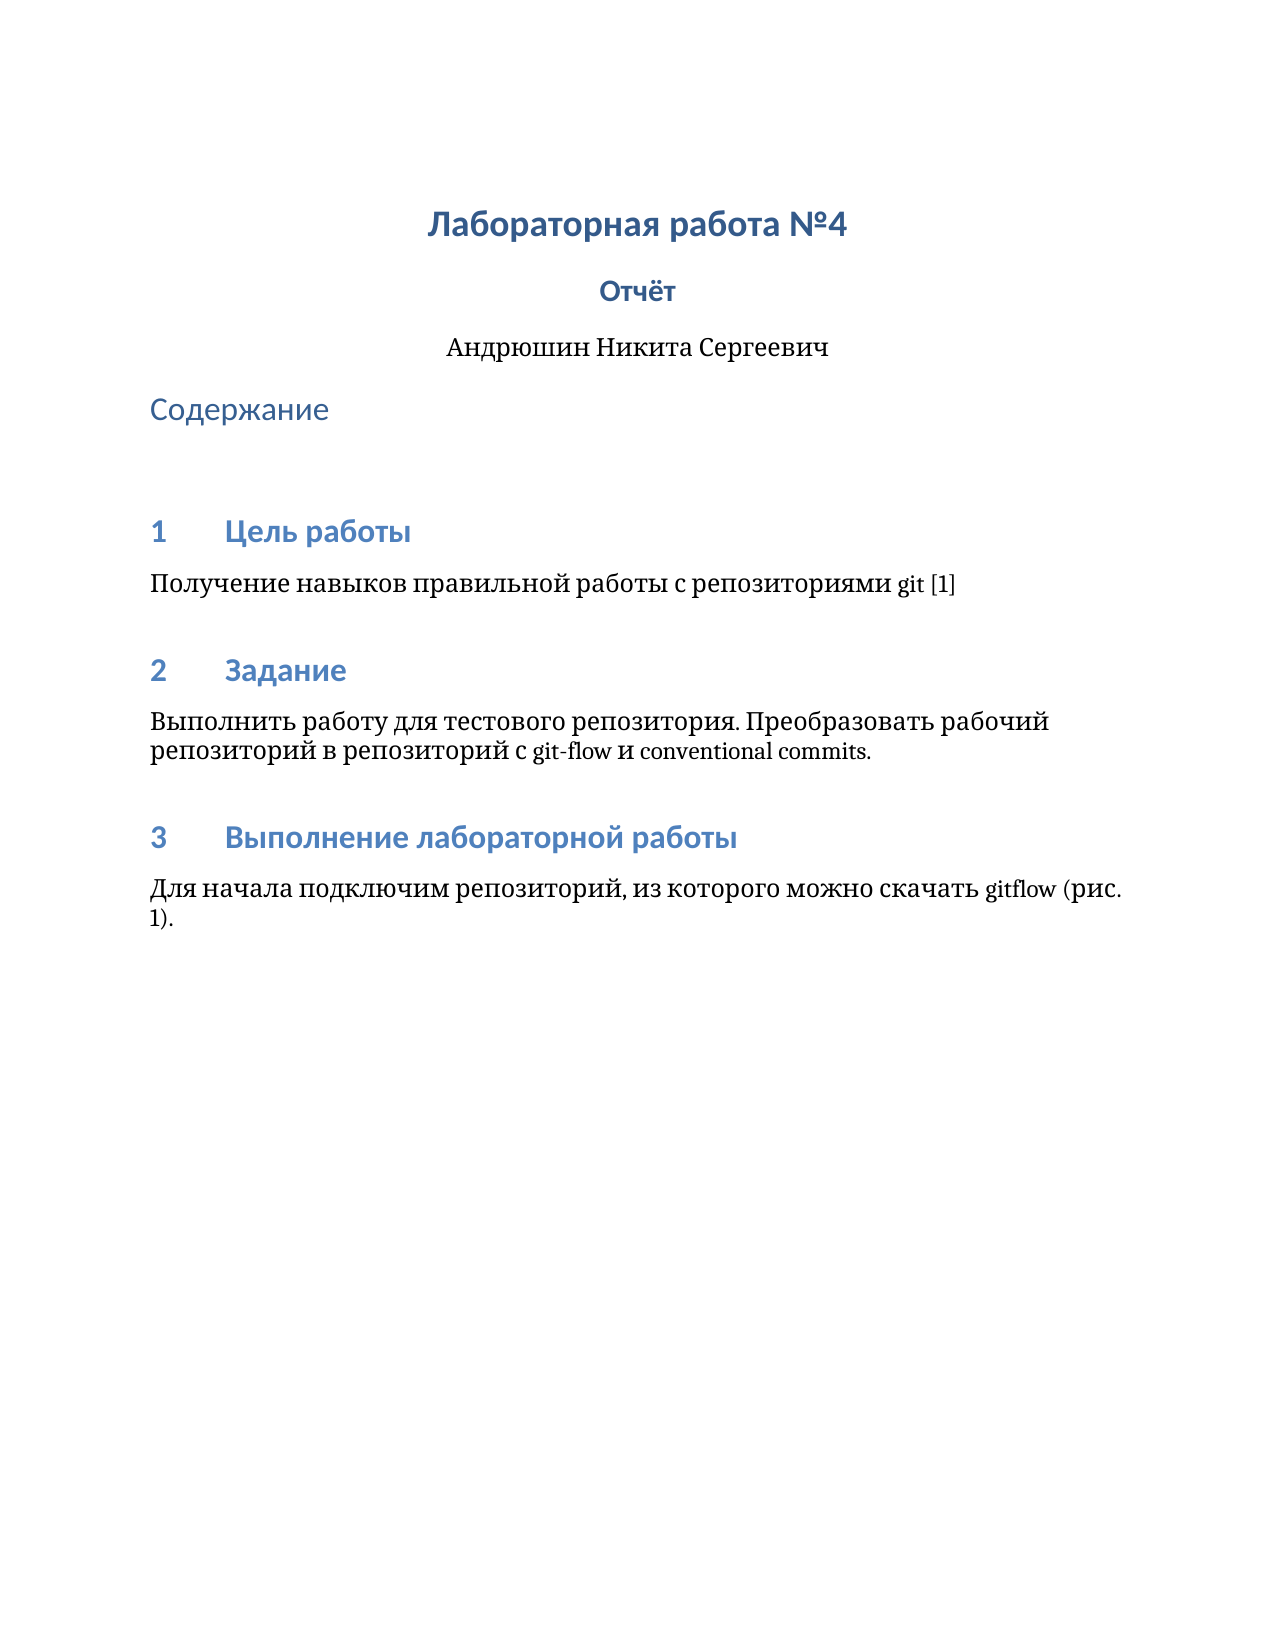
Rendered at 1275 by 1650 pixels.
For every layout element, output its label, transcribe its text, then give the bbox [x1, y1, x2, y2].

text Получение навыков правильной работы с репозиториями git [1] [150, 570, 1125, 599]
subtitle Отчёт [150, 271, 1125, 309]
text Выполнить работу для тестового репозитория. Преобразовать рабочий репозиторий в репозиторий с git-flow и conventional commits. [150, 708, 1125, 766]
subtitle 3 Выполнение лабораторной работы [150, 816, 1125, 856]
text Для начала подключим репозиторий, из которого можно скачать gitflow (рис. 1). [150, 875, 1125, 933]
title Лабораторная работа №4 [150, 200, 1125, 246]
subtitle 1 Цель работы [150, 510, 1125, 551]
subtitle 2 Задание [150, 649, 1125, 689]
text Андрюшин Никита Сергеевич [150, 334, 1125, 363]
